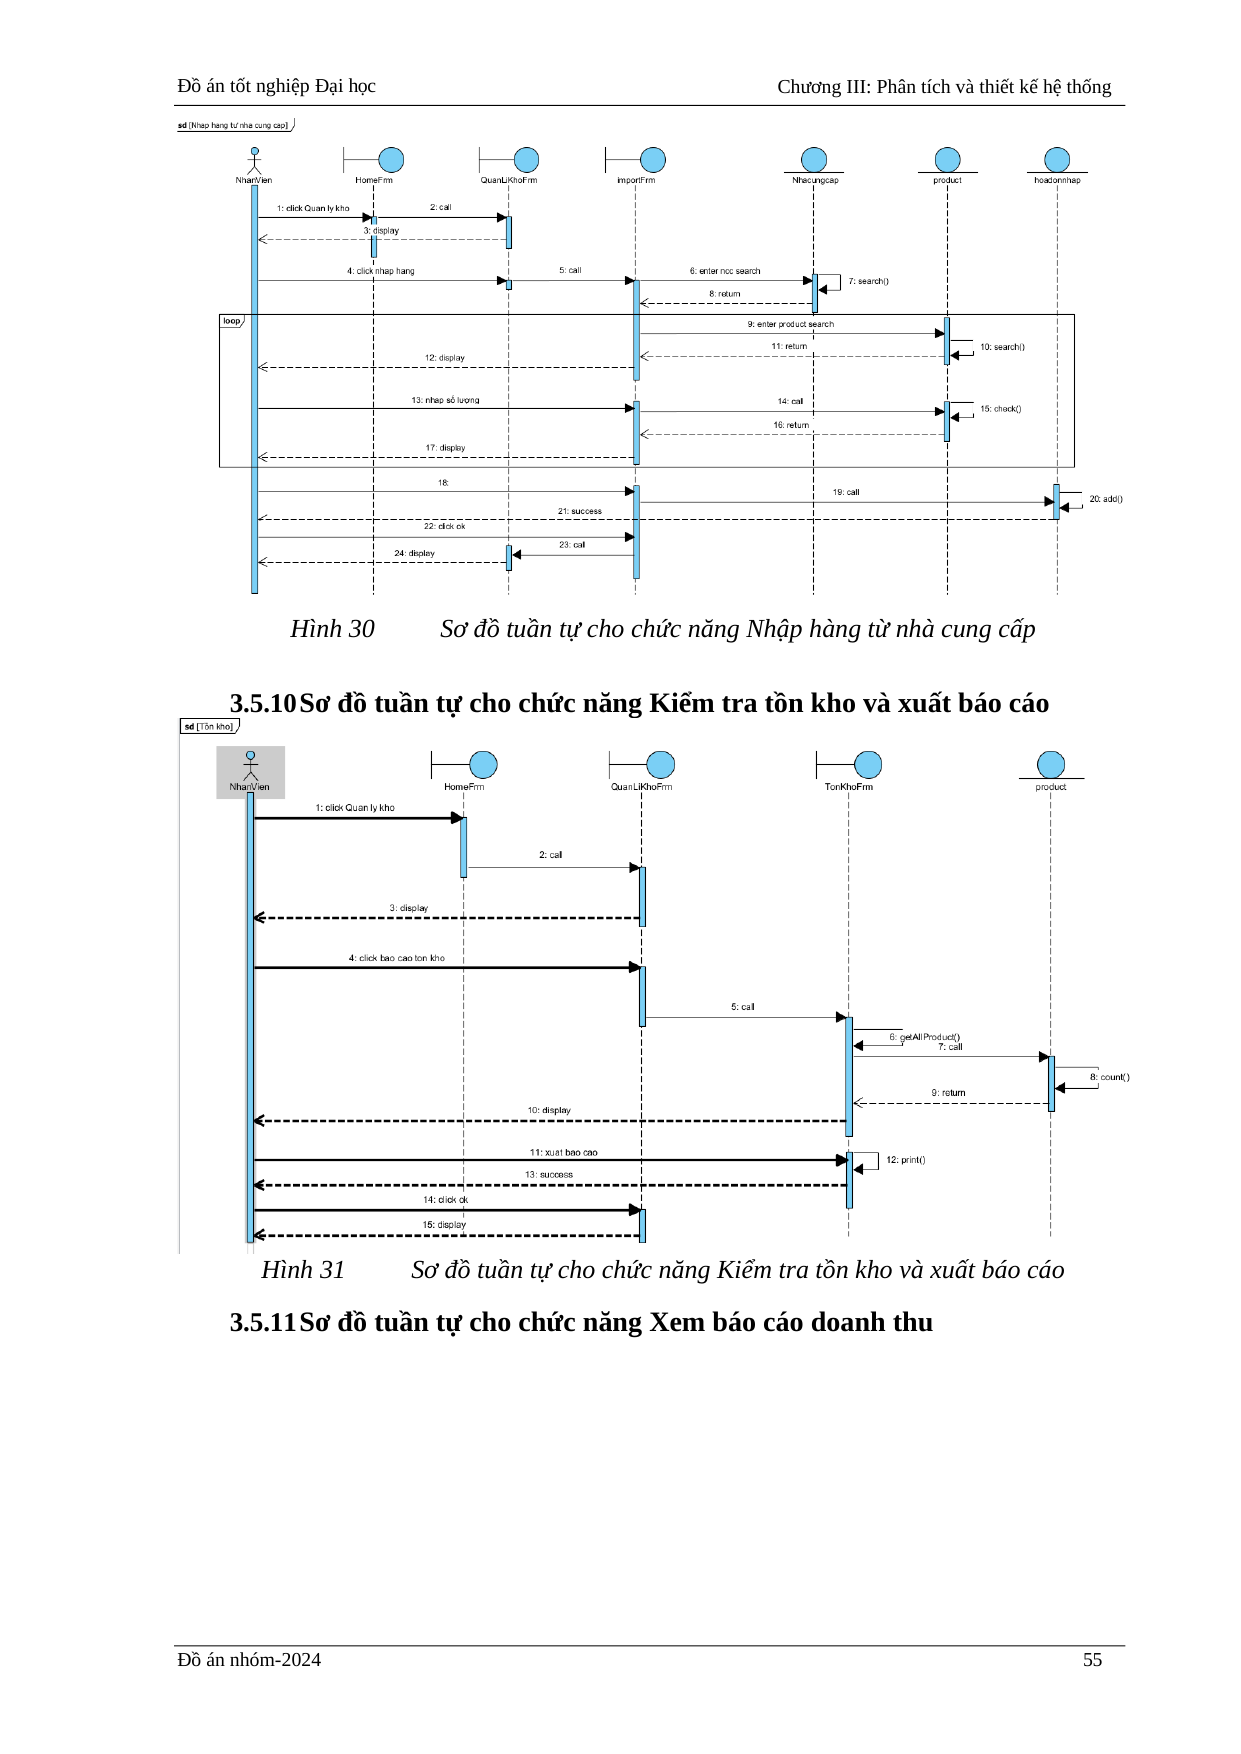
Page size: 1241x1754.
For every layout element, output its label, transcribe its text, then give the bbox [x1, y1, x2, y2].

text Hình 31 Sơ đồ tuần tự cho chức năng Kiểm tra tồn kho và xuất báo cáo [177, 1254, 1152, 1284]
subtitle Sơ đồ tuần tự cho chức năng Xem báo cáo doanh thu [229, 1305, 1152, 1337]
text Hình 30 Sơ đồ tuần tự cho chức năng Nhập hàng từ nhà cung cấp [177, 613, 1152, 643]
picture [177, 718, 1160, 1254]
subtitle Sơ đồ tuần tự cho chức năng Kiểm tra tồn kho và xuất báo cáo [229, 687, 1152, 718]
picture [177, 118, 1160, 613]
